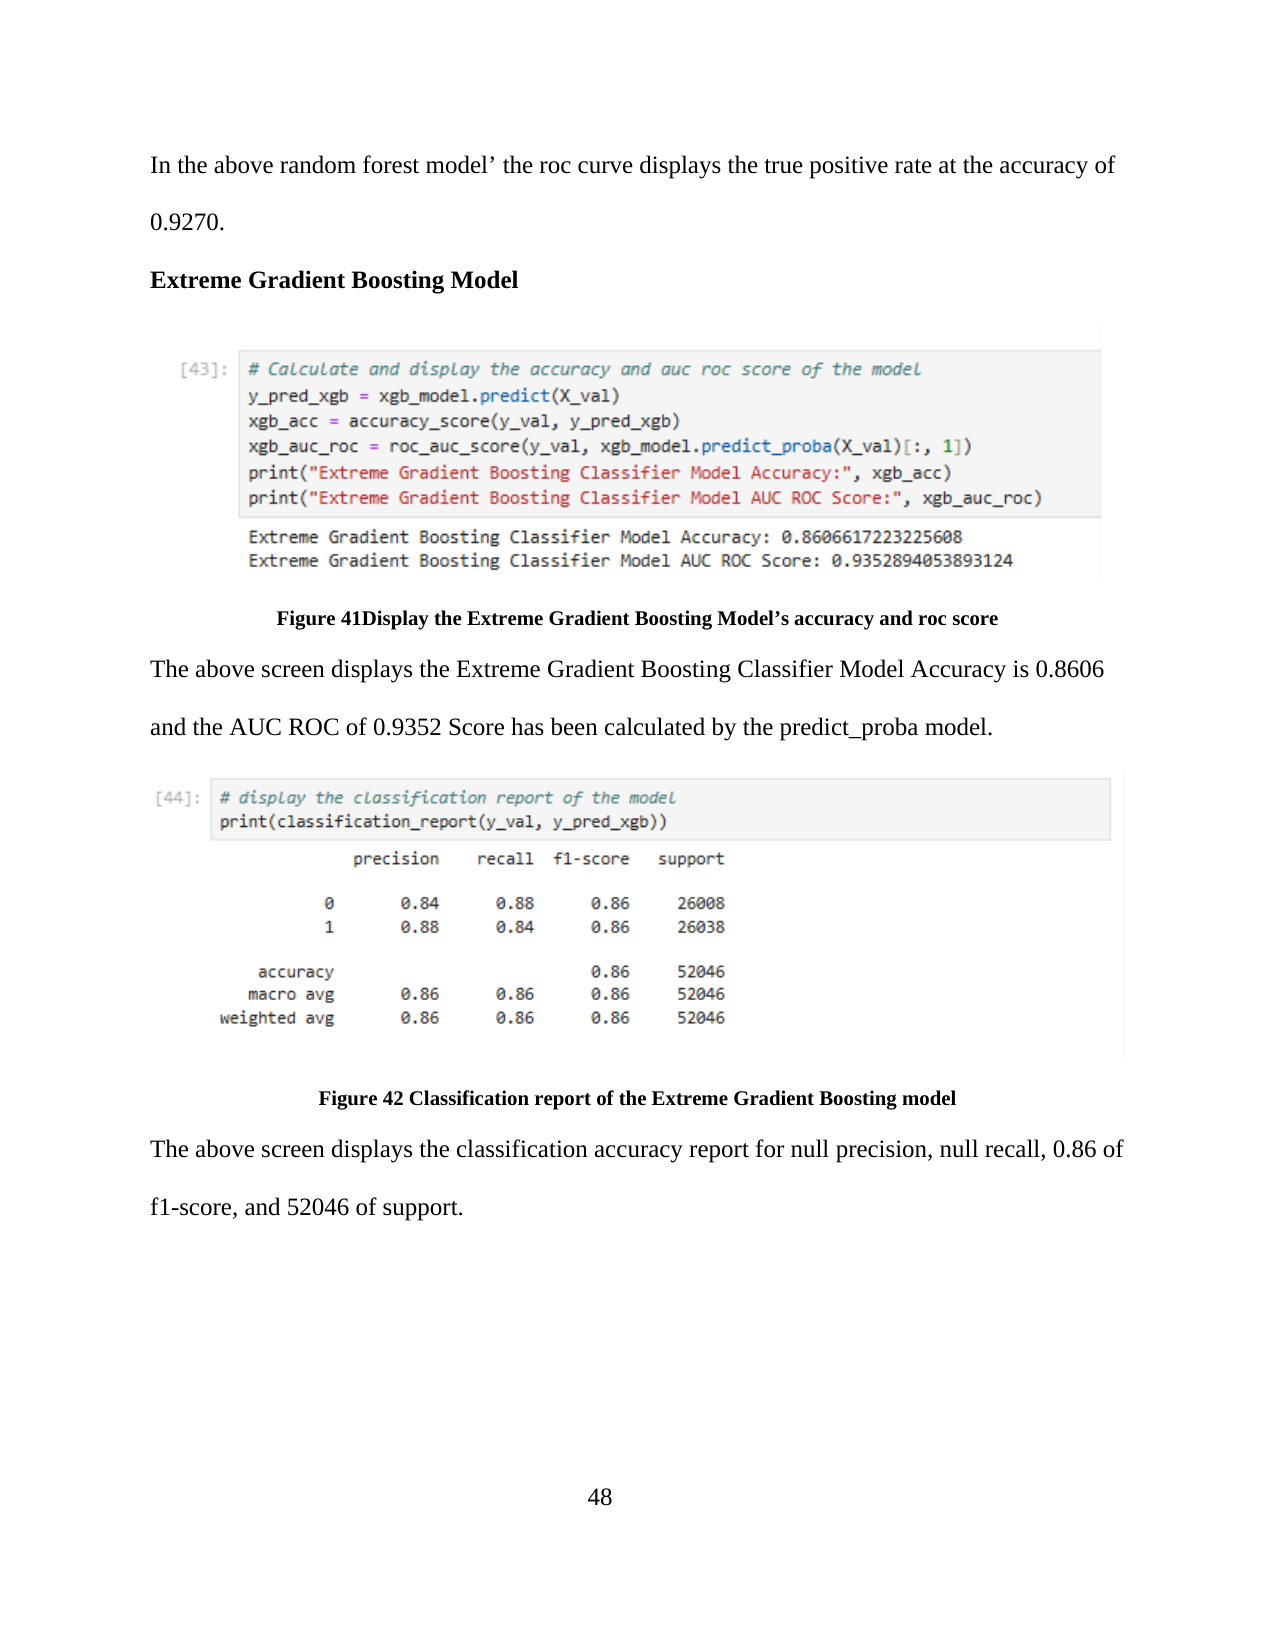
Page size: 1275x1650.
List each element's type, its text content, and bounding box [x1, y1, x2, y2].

picture [173, 322, 1102, 578]
picture [150, 769, 1125, 1058]
text In the above random forest model’ the roc curve displays the true positive rate at the accuracy of 0.9270. [150, 150, 1125, 236]
text The above screen displays the Extreme Gradient Boosting Classifier Model Accuracy is 0.8606 and the AUC ROC of 0.9352 Score has been calculated by the predict_proba model. [150, 654, 1125, 740]
text The above screen displays the classification accuracy report for null precision, null recall, 0.86 of f1-score, and 52046 of support. [150, 1134, 1125, 1221]
text Extreme Gradient Boosting Model [150, 265, 1125, 294]
